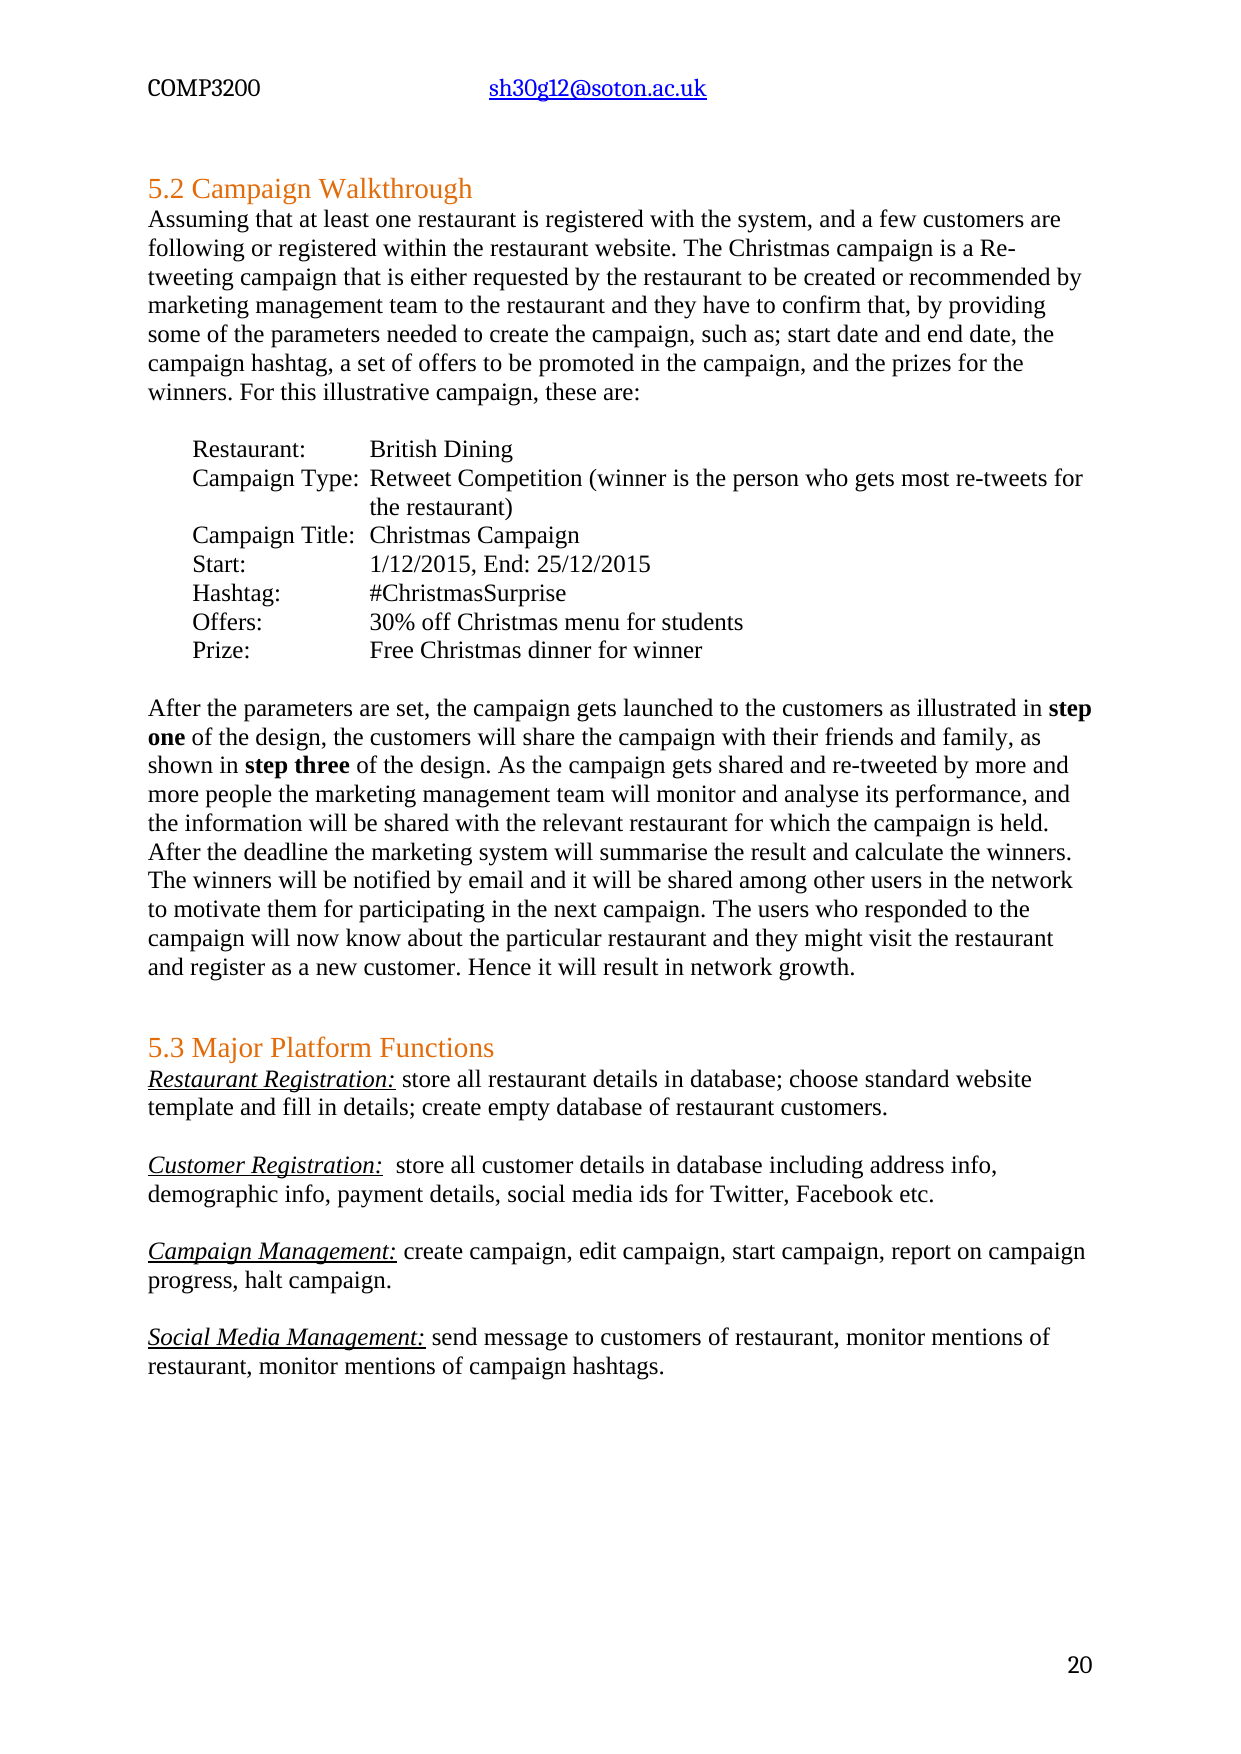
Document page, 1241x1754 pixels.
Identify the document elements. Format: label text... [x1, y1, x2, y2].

subtitle 5.2 Campaign Walkthrough [148, 171, 1092, 204]
text Prize: Free Christmas dinner for winner [192, 636, 1092, 664]
text Campaign Title: Christmas Campaign [192, 521, 1092, 549]
text Social Media Management: send message to customers of restaurant, monitor mentions of restaurant, monitor mentions of campaign hashtags. [148, 1322, 1092, 1380]
text Restaurant: British Dining [192, 434, 1092, 463]
text Restaurant Registration: store all restaurant details in database; choose standard website template and fill in details; create empty database of restaurant customers. [148, 1064, 1092, 1121]
text Start: 1/12/2015, End: 25/12/2015 [192, 549, 1092, 578]
subtitle 5.3 Major Platform Functions [148, 1030, 1092, 1064]
text After the parameters are set, the campaign gets launched to the customers as illustrated in step one of the design, the customers will share the campaign with their friends and family, as shown in step three of the design. As the campaign gets shared and re-tweeted by more and more people the marketing management team will monitor and analyse its performance, and the information will be shared with the relevant restaurant for which the campaign is held. After the deadline the marketing system will summarise the result and calculate the winners. The winners will be notified by email and it will be shared among other users in the network to motivate them for participating in the next campaign. The users who responded to the campaign will now know about the particular restaurant and they might visit the restaurant and register as a new customer. Hence it will result in network growth. [148, 693, 1092, 981]
text Offers: 30% off Christmas menu for students [192, 607, 1092, 636]
text Campaign Type: Retweet Competition (winner is the person who gets most re-tweets for the restaurant) [192, 463, 1092, 521]
text Customer Registration: store all customer details in database including address info, demographic info, payment details, social media ids for Twitter, Facebook etc. [148, 1150, 1092, 1207]
text Campaign Management: create campaign, edit campaign, start campaign, report on campaign progress, halt campaign. [148, 1236, 1092, 1294]
text Hashtag: #ChristmasSurprise [192, 578, 1092, 607]
text Assuming that at least one restaurant is registered with the system, and a few customers are following or registered within the restaurant website. The Christmas campaign is a Re-tweeting campaign that is either requested by the restaurant to be created or recommended by marketing management team to the restaurant and they have to confirm that, by providing some of the parameters needed to create the campaign, such as; start date and end date, the campaign hashtag, a set of offers to be promoted in the campaign, and the prizes for the winners. For this illustrative campaign, these are: [148, 204, 1092, 406]
